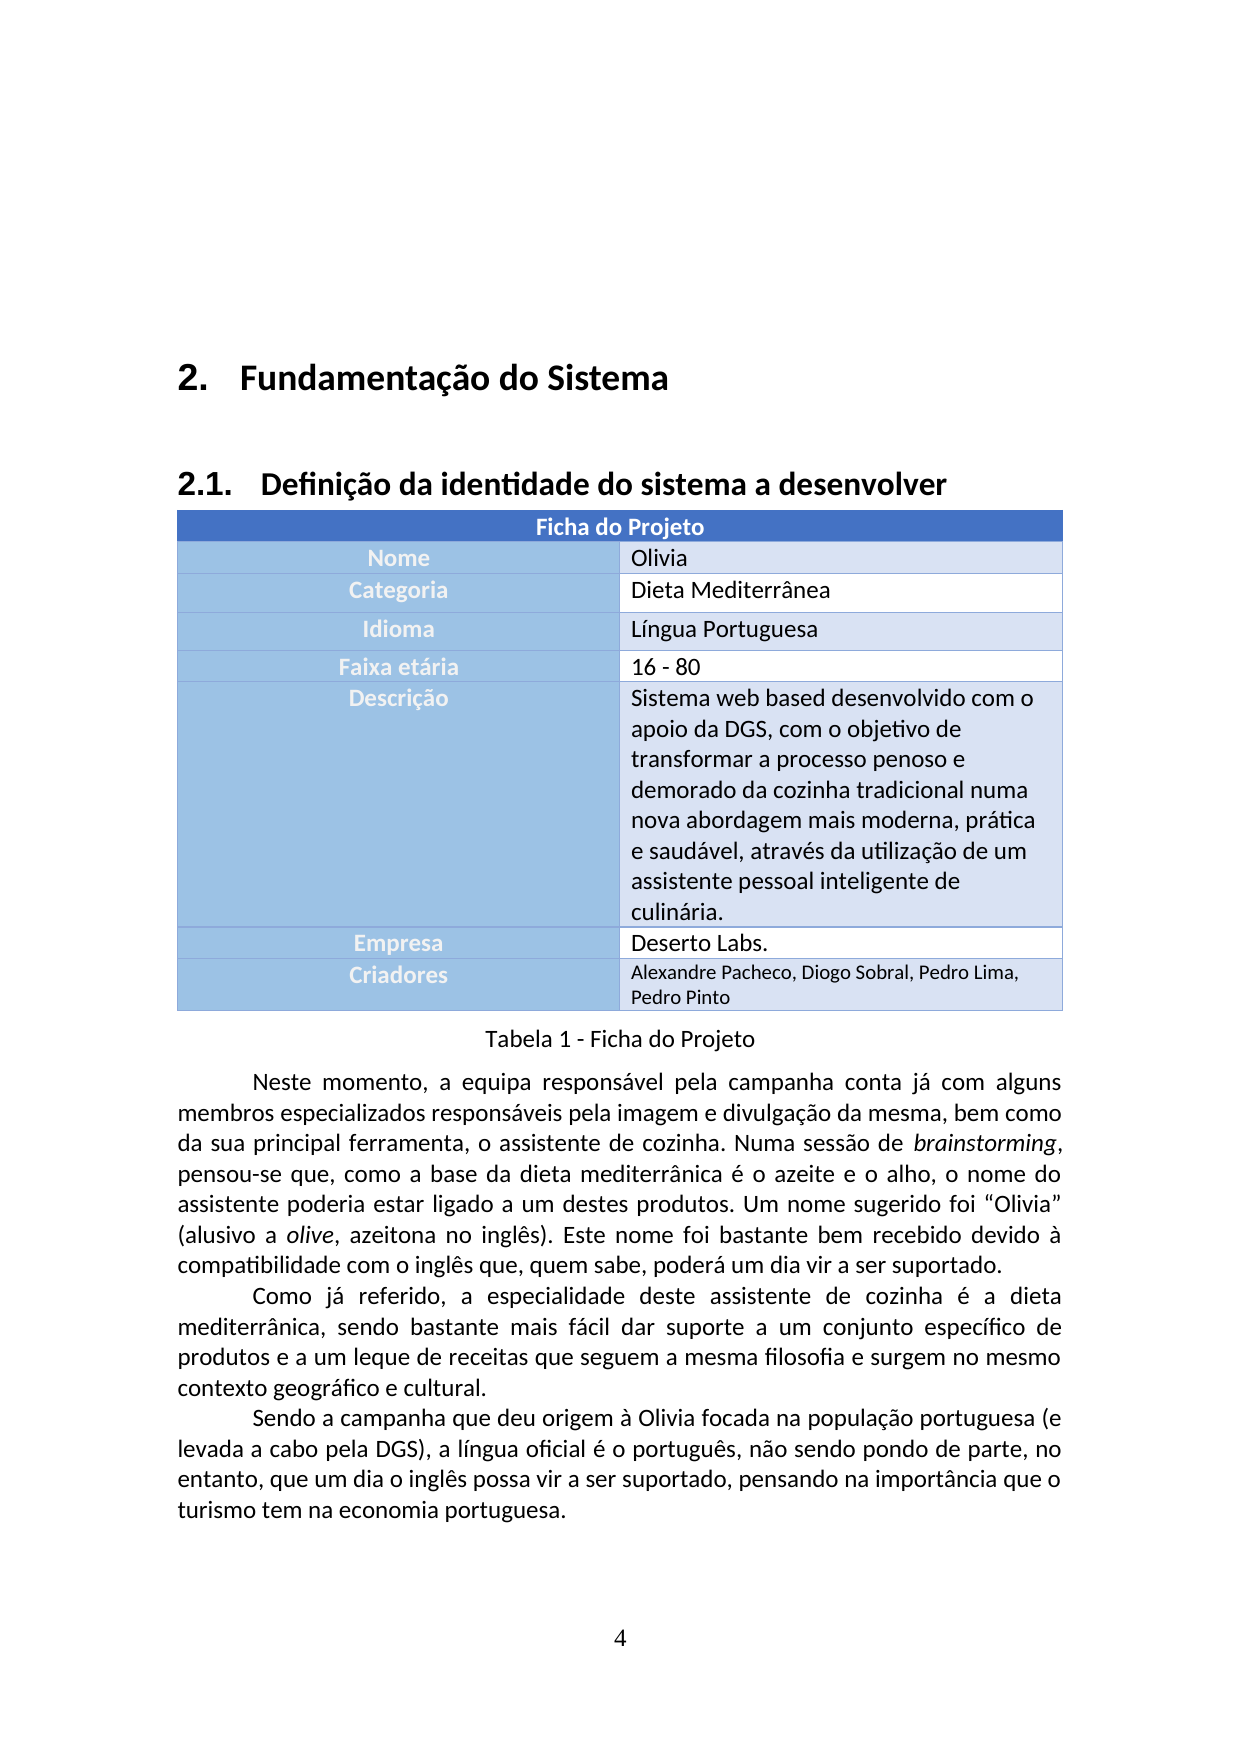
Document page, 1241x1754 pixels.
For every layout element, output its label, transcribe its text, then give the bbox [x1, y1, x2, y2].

table_cell Empresa [178, 928, 619, 958]
table_header Ficha do Projeto [178, 511, 1062, 541]
text Definição da identidade do sistema a desenvolver [177, 463, 1063, 503]
text Sendo a campanha que deu origem à Olivia focada na população portuguesa (e levada a cabo pela DGS), a língua oficial é o português, não sendo pondo de parte, no entanto, que um dia o inglês possa vir a ser suportado, pensando na importância que o turismo tem na economia portuguesa. [177, 1402, 1063, 1524]
table_cell Descrição [178, 682, 619, 926]
table_cell Olivia [620, 542, 1062, 573]
text Como já referido, a especialidade deste assistente de cozinha é a dieta mediterrânica, sendo bastante mais fácil dar suporte a um conjunto específico de produtos e a um leque de receitas que seguem a mesma filosofia e surgem no mesmo contexto geográfico e cultural. [177, 1280, 1063, 1402]
table_cell 16 - 80 [620, 651, 1062, 681]
table_cell Deserto Labs. [620, 928, 1062, 958]
text Tabela 1 - Ficha do Projeto [177, 1023, 1063, 1054]
table_cell Dieta Mediterrânea [620, 574, 1062, 612]
table_cell Língua Portuguesa [620, 613, 1062, 650]
table_cell Alexandre Pacheco, Diogo Sobral, Pedro Lima, Pedro Pinto [620, 959, 1062, 1010]
table_cell Idioma [178, 613, 619, 650]
table_cell Criadores [178, 959, 619, 1010]
text Neste momento, a equipa responsável pela campanha conta já com alguns membros especializados responsáveis pela imagem e divulgação da mesma, bem como da sua principal ferramenta, o assistente de cozinha. Numa sessão de brainstorming, pensou-se que, como a base da dieta mediterrânica é o azeite e o alho, o nome do assistente poderia estar ligado a um destes produtos. Um nome sugerido foi “Olivia” (alusivo a olive, azeitona no inglês). Este nome foi bastante bem recebido devido à compatibilidade com o inglês que, quem sabe, poderá um dia vir a ser suportado. [177, 1066, 1063, 1280]
text Fundamentação do Sistema [177, 354, 1063, 400]
table_cell Sistema web based desenvolvido com o apoio da DGS, com o objetivo de transformar a processo penoso e demorado da cozinha tradicional numa nova abordagem mais moderna, prática e saudável, através da utilização de um assistente pessoal inteligente de culinária. [620, 682, 1062, 926]
table_cell Categoria [178, 574, 619, 612]
table_cell Faixa etária [178, 651, 619, 681]
table_cell Nome [178, 542, 619, 573]
